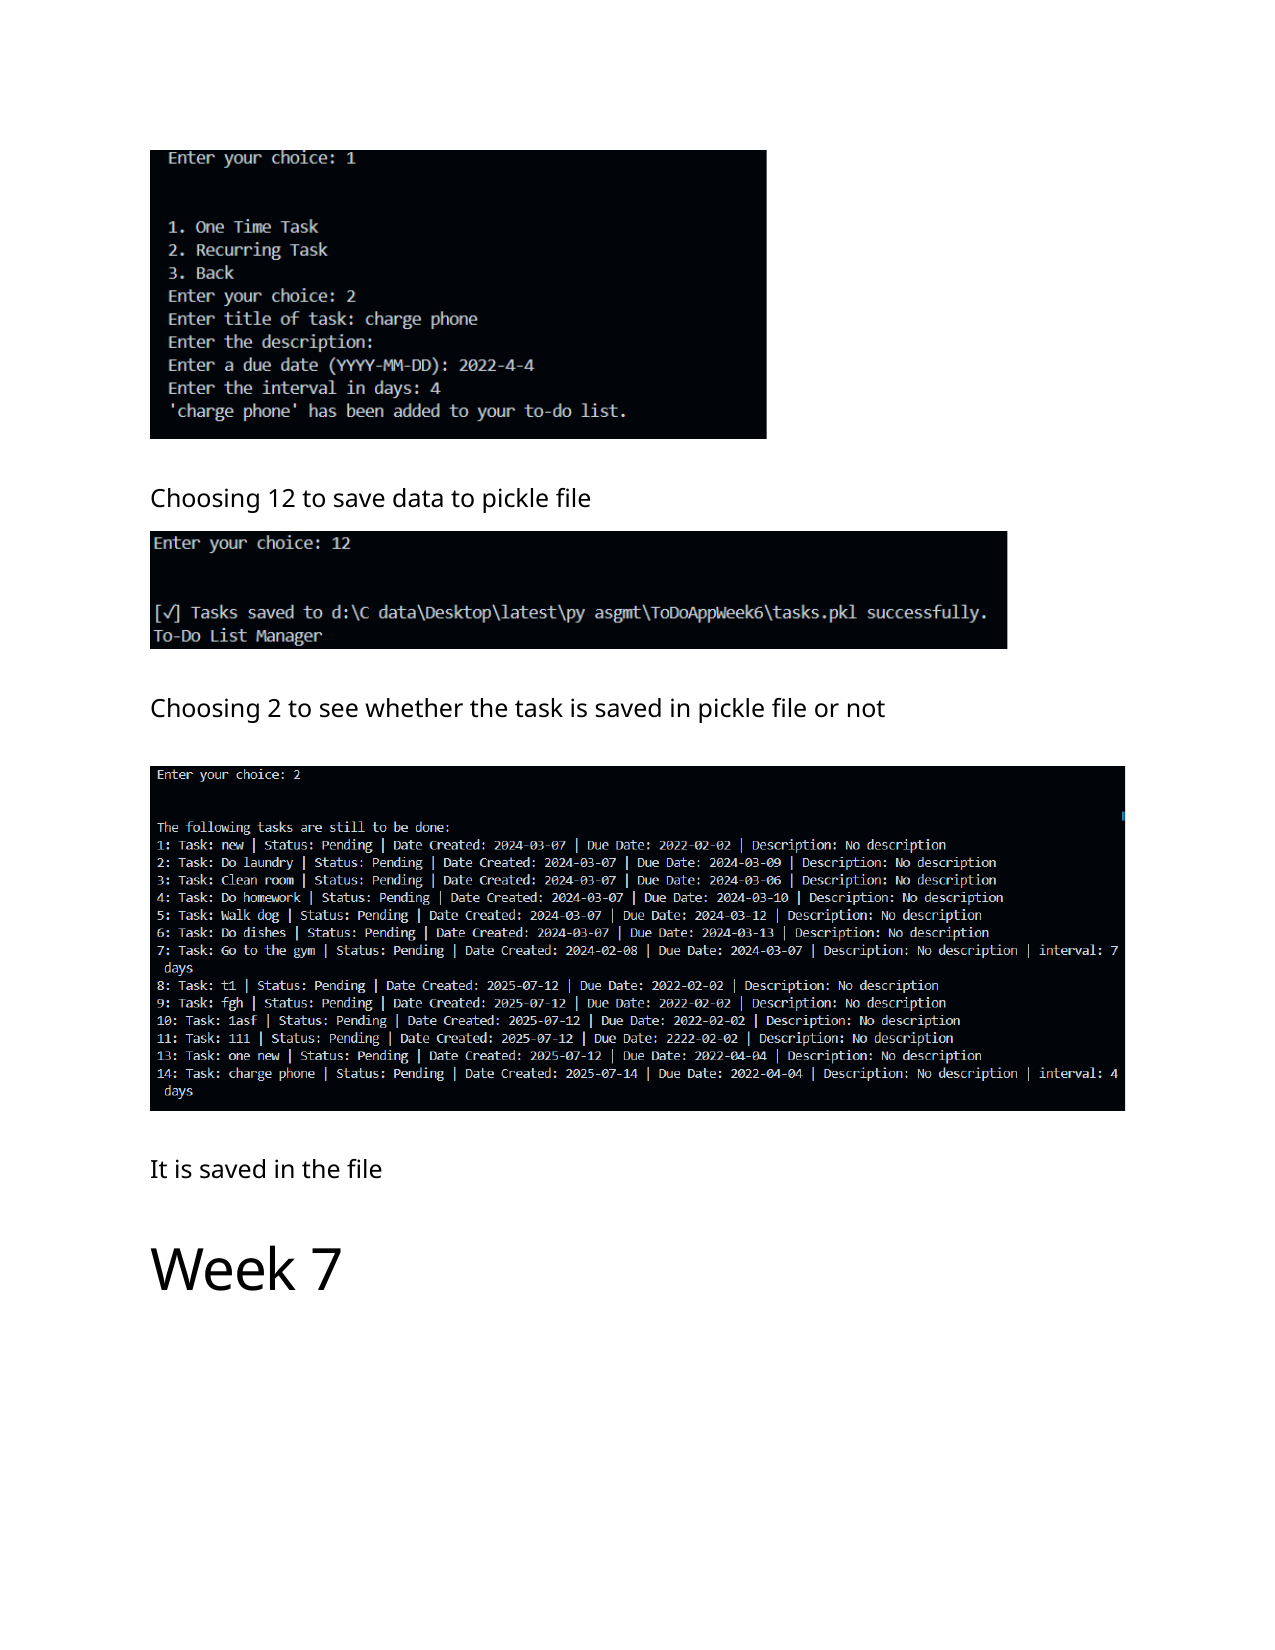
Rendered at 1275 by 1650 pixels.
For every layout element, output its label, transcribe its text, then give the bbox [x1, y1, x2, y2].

picture [150, 531, 1008, 649]
picture [150, 766, 1125, 1111]
text It is saved in the file [150, 1152, 1125, 1186]
picture [150, 150, 767, 439]
text Choosing 2 to see whether the task is saved in pickle file or not [150, 690, 1125, 724]
title Week 7 [150, 1228, 1125, 1308]
